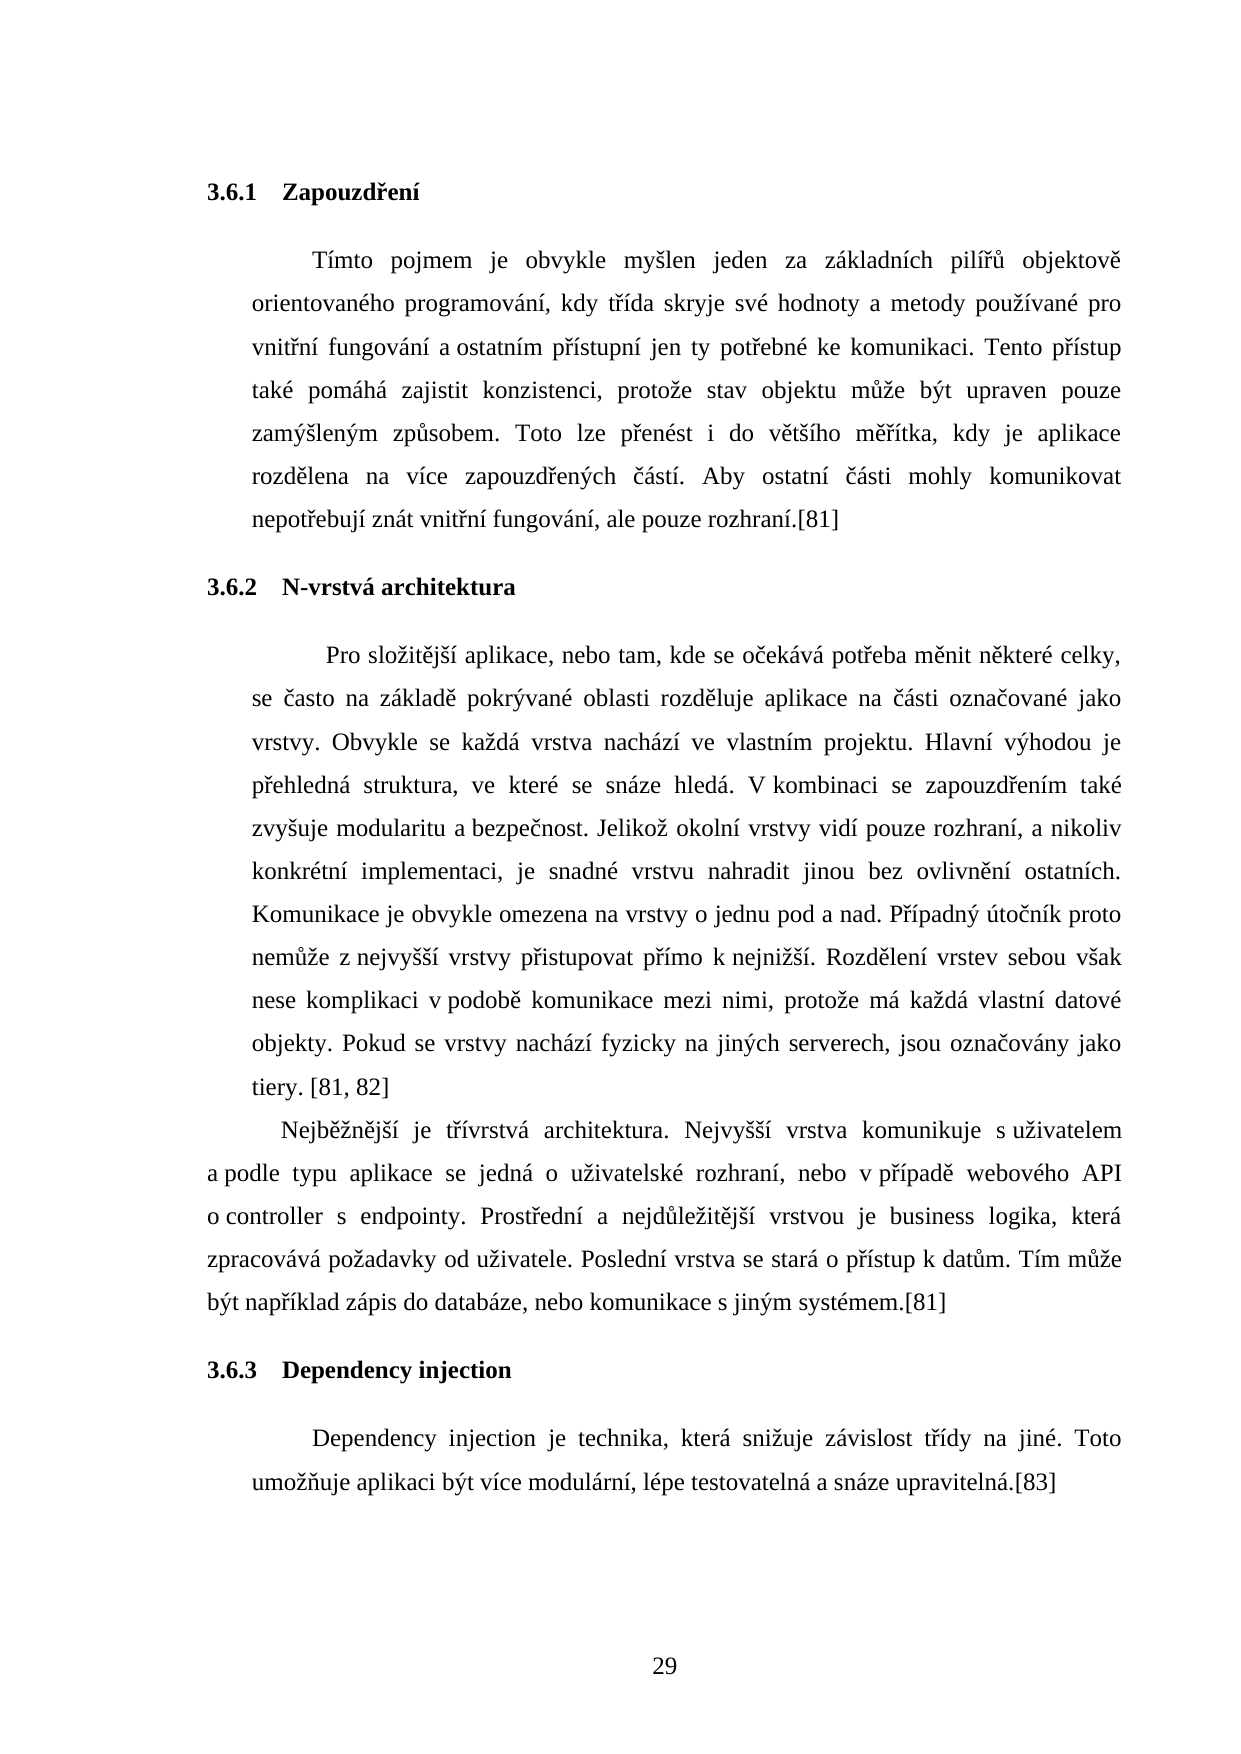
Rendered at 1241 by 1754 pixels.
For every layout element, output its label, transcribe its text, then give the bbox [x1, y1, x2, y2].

subtitle N-vrstvá architektura [207, 572, 1122, 601]
text Nejběžnější je třívrstvá architektura. Nejvyšší vrstva komunikuje s uživatelem a podle typu aplikace se jedná o uživatelské rozhraní, nebo v případě webového API o controller s endpointy. Prostřední a nejdůležitější vrstvou je business logika, která zpracovává požadavky od uživatele. Poslední vrstva se stará o přístup k datům. Tím může být například zápis do databáze, nebo komunikace s jiným systémem. [207, 1115, 1122, 1316]
subtitle Dependency injection [207, 1355, 1122, 1384]
subtitle Zapouzdření [207, 177, 1122, 206]
text Pro složitější aplikace, nebo tam, kde se očekává potřeba měnit některé celky, se často na základě pokrývané oblasti rozděluje aplikace na části označované jako vrstvy. Obvykle se každá vrstva nachází ve vlastním projektu. Hlavní výhodou je přehledná struktura, ve které se snáze hledá. V kombinaci se zapouzdřením také zvyšuje modularitu a bezpečnost. Jelikož okolní vrstvy vidí pouze rozhraní, a nikoliv konkrétní implementaci, je snadné vrstvu nahradit jinou bez ovlivnění ostatních. Komunikace je obvykle omezena na vrstvy o jednu pod a nad. Případný útočník proto nemůže z nejvyšší vrstvy přistupovat přímo k nejnižší. Rozdělení vrstev sebou však nese komplikaci v podobě komunikace mezi nimi, protože má každá vlastní datové objekty. Pokud se vrstvy nachází fyzicky na jiných serverech, jsou označovány jako tiery. [252, 640, 1122, 1100]
text Tímto pojmem je obvykle myšlen jeden za základních pilířů objektově orientovaného programování, kdy třída skryje své hodnoty a metody používané pro vnitřní fungování a ostatním přístupní jen ty potřebné ke komunikaci. Tento přístup také pomáhá zajistit konzistenci, protože stav objektu může být upraven pouze zamýšleným způsobem. Toto lze přenést i do většího měřítka, kdy je aplikace rozdělena na více zapouzdřených částí. Aby ostatní části mohly komunikovat nepotřebují znát vnitřní fungování, ale pouze rozhraní. [252, 245, 1122, 533]
text Dependency injection je technika, která snižuje závislost třídy na jiné. Toto umožňuje aplikaci být více modulární, lépe testovatelná a snáze upravitelná. [252, 1423, 1122, 1495]
